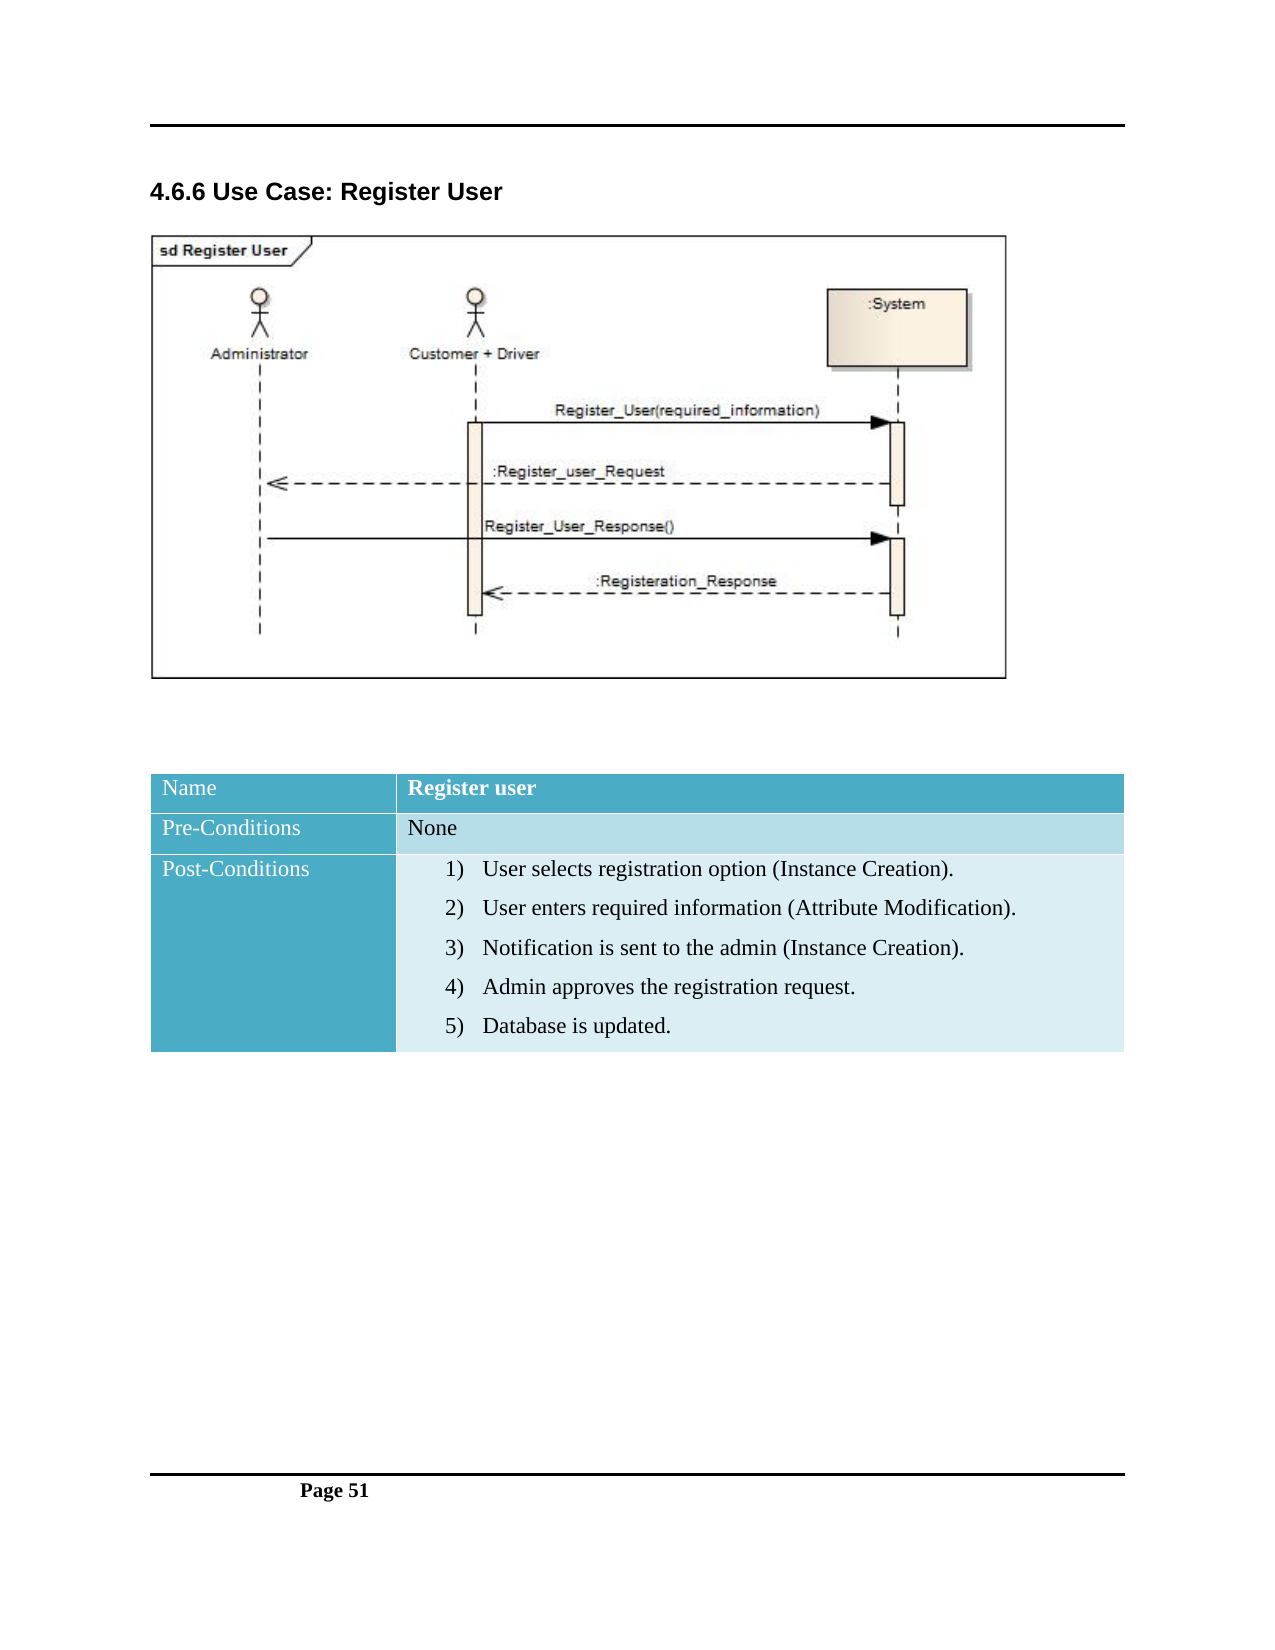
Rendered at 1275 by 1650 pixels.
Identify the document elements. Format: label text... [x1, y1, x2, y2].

subtitle 4.6.6 Use Case: Register User [150, 177, 1125, 206]
table_header Register user [397, 774, 1124, 813]
picture [150, 234, 1007, 679]
table_cell Post-Conditions [151, 855, 396, 1052]
table_cell None [397, 814, 1124, 854]
table_cell Pre-Conditions [151, 814, 396, 854]
table_header Name [151, 774, 396, 813]
table_cell User selects registration option (Instance Creation). User enters required information (Attribute Modification). Notification is sent to the admin (Instance Creation). Admin approves the registration request. Database is updated. [397, 855, 1124, 1052]
